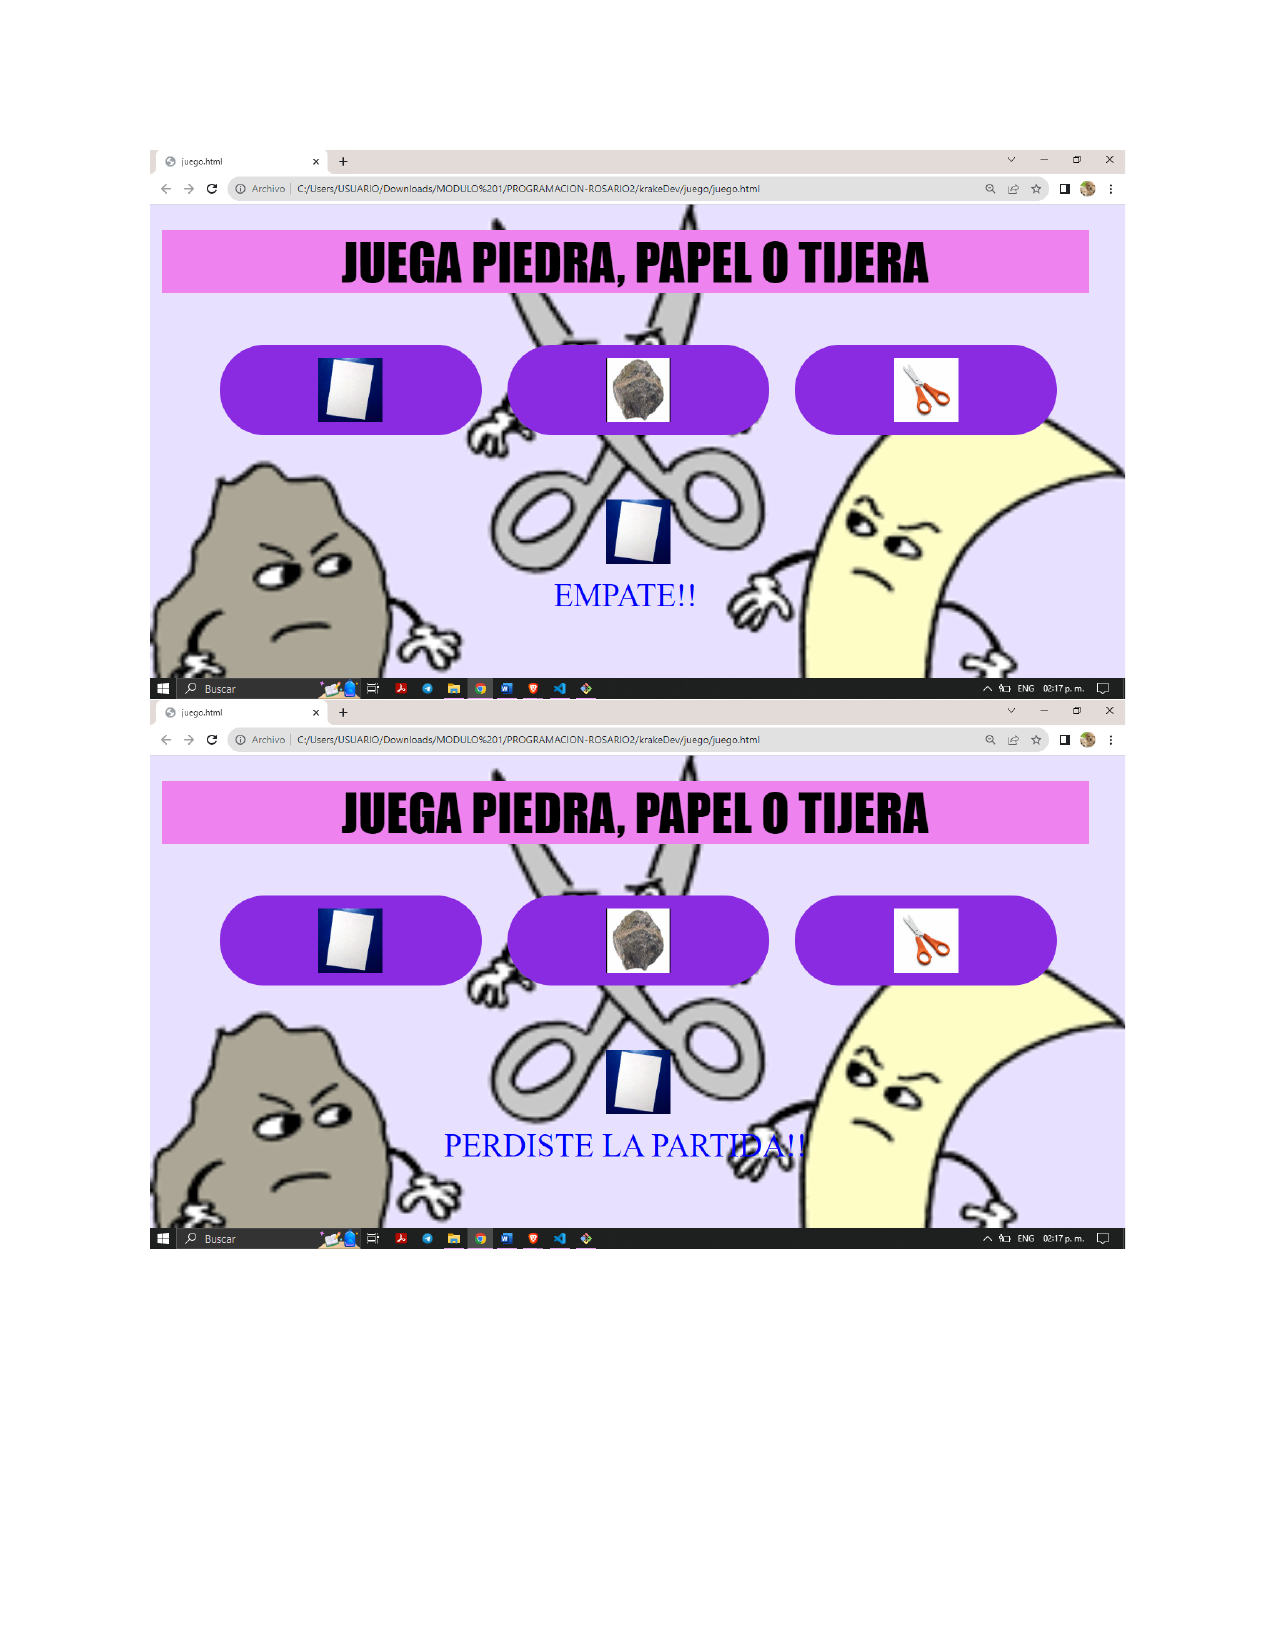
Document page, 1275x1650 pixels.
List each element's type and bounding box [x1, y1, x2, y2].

picture [150, 150, 1125, 699]
picture [150, 700, 1125, 1249]
